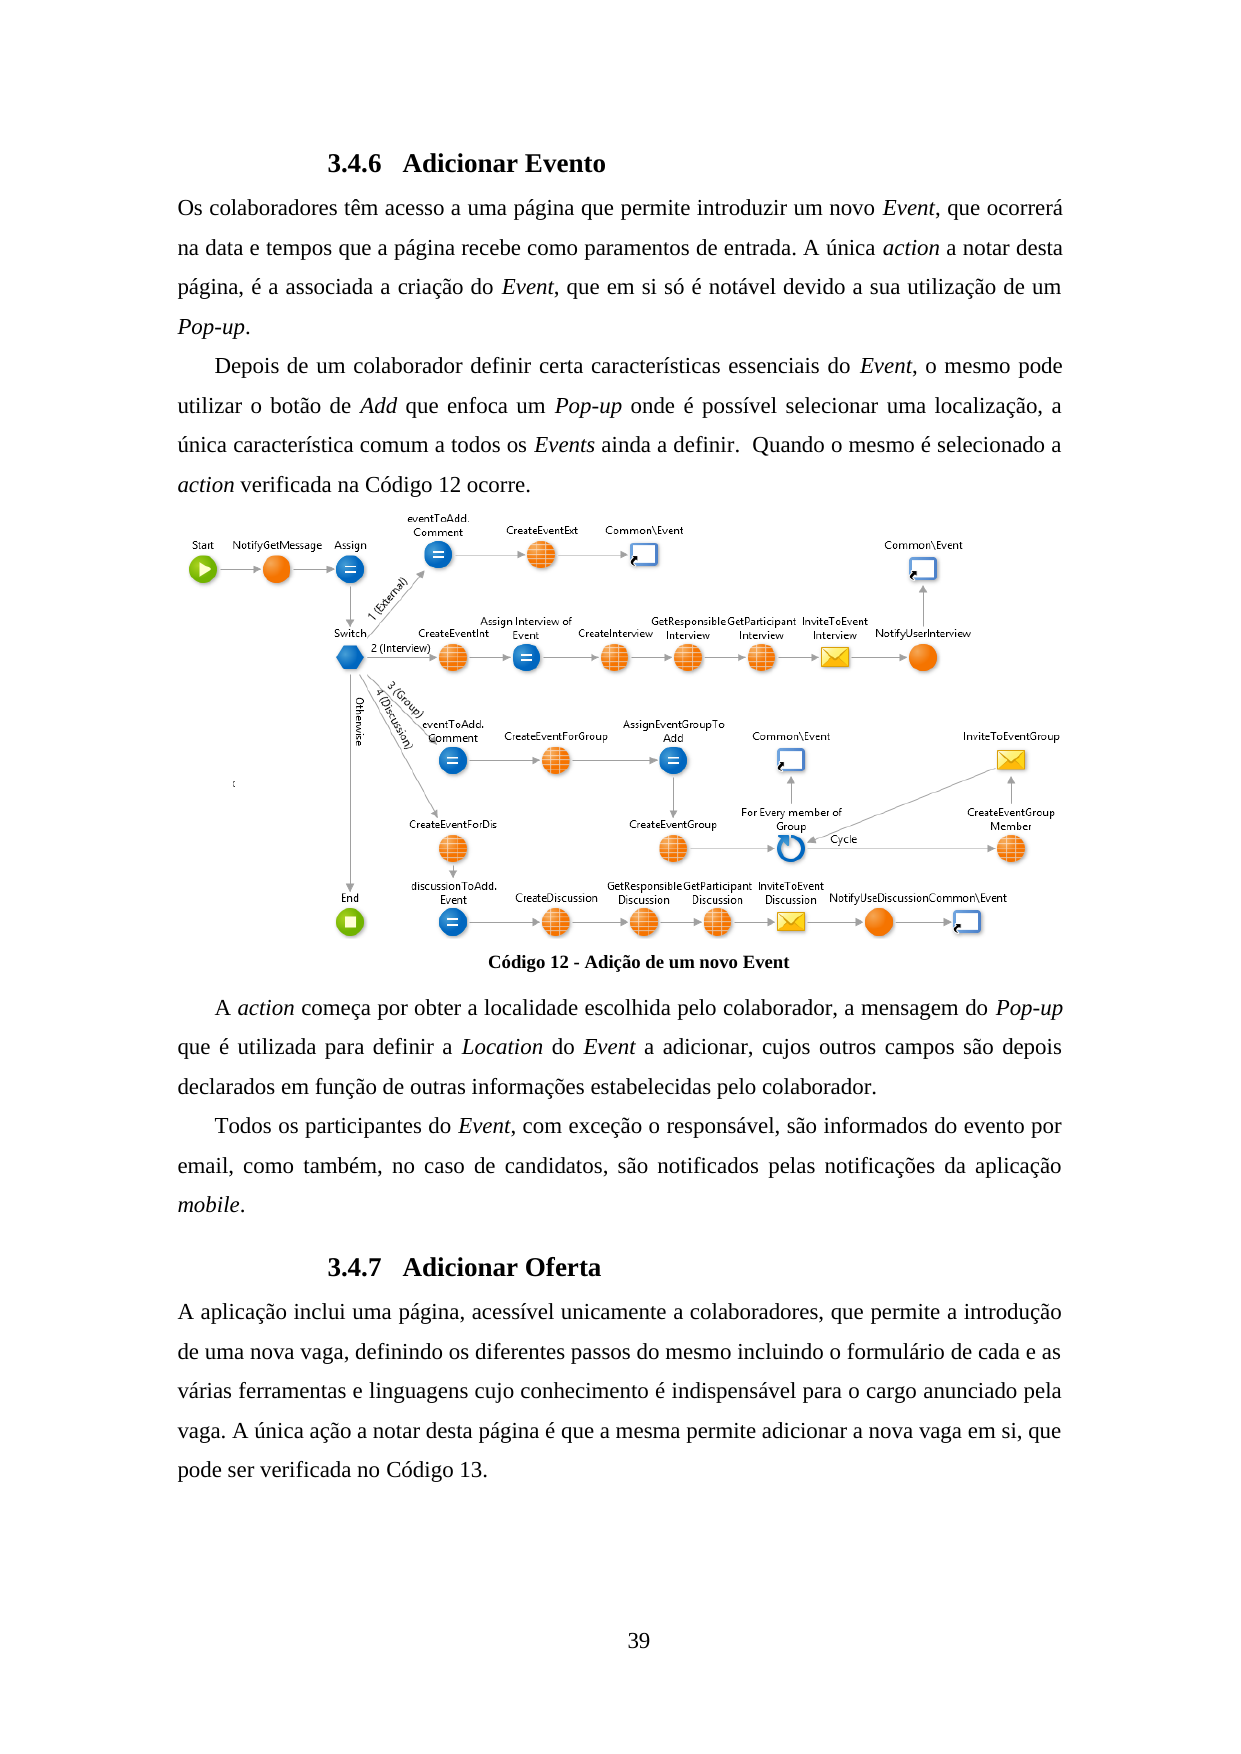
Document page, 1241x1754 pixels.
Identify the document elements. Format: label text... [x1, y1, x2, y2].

subtitle Adicionar Oferta [327, 1252, 1063, 1283]
picture [177, 510, 1063, 939]
text A action começa por obter a localidade escolhida pelo colaborador, a mensagem do Pop-up que é utilizada para definir a Location do Event a adicionar, cujos outros campos são depois declarados em função de outras informações estabelecidas pelo colaborador. [177, 994, 1063, 1099]
text Os colaboradores têm acesso a uma página que permite introduzir um novo Event, que ocorrerá na data e tempos que a página recebe como paramentos de entrada. A única action a notar desta página, é a associada a criação do Event, que em si só é notável devido a sua utilização de um Pop-up. [177, 194, 1063, 339]
text Todos os participantes do Event, com exceção o responsável, são informados do evento por email, como também, no caso de candidatos, são notificados pelas notificações da aplicação mobile. [177, 1112, 1063, 1218]
subtitle Adicionar Evento [327, 148, 1063, 179]
